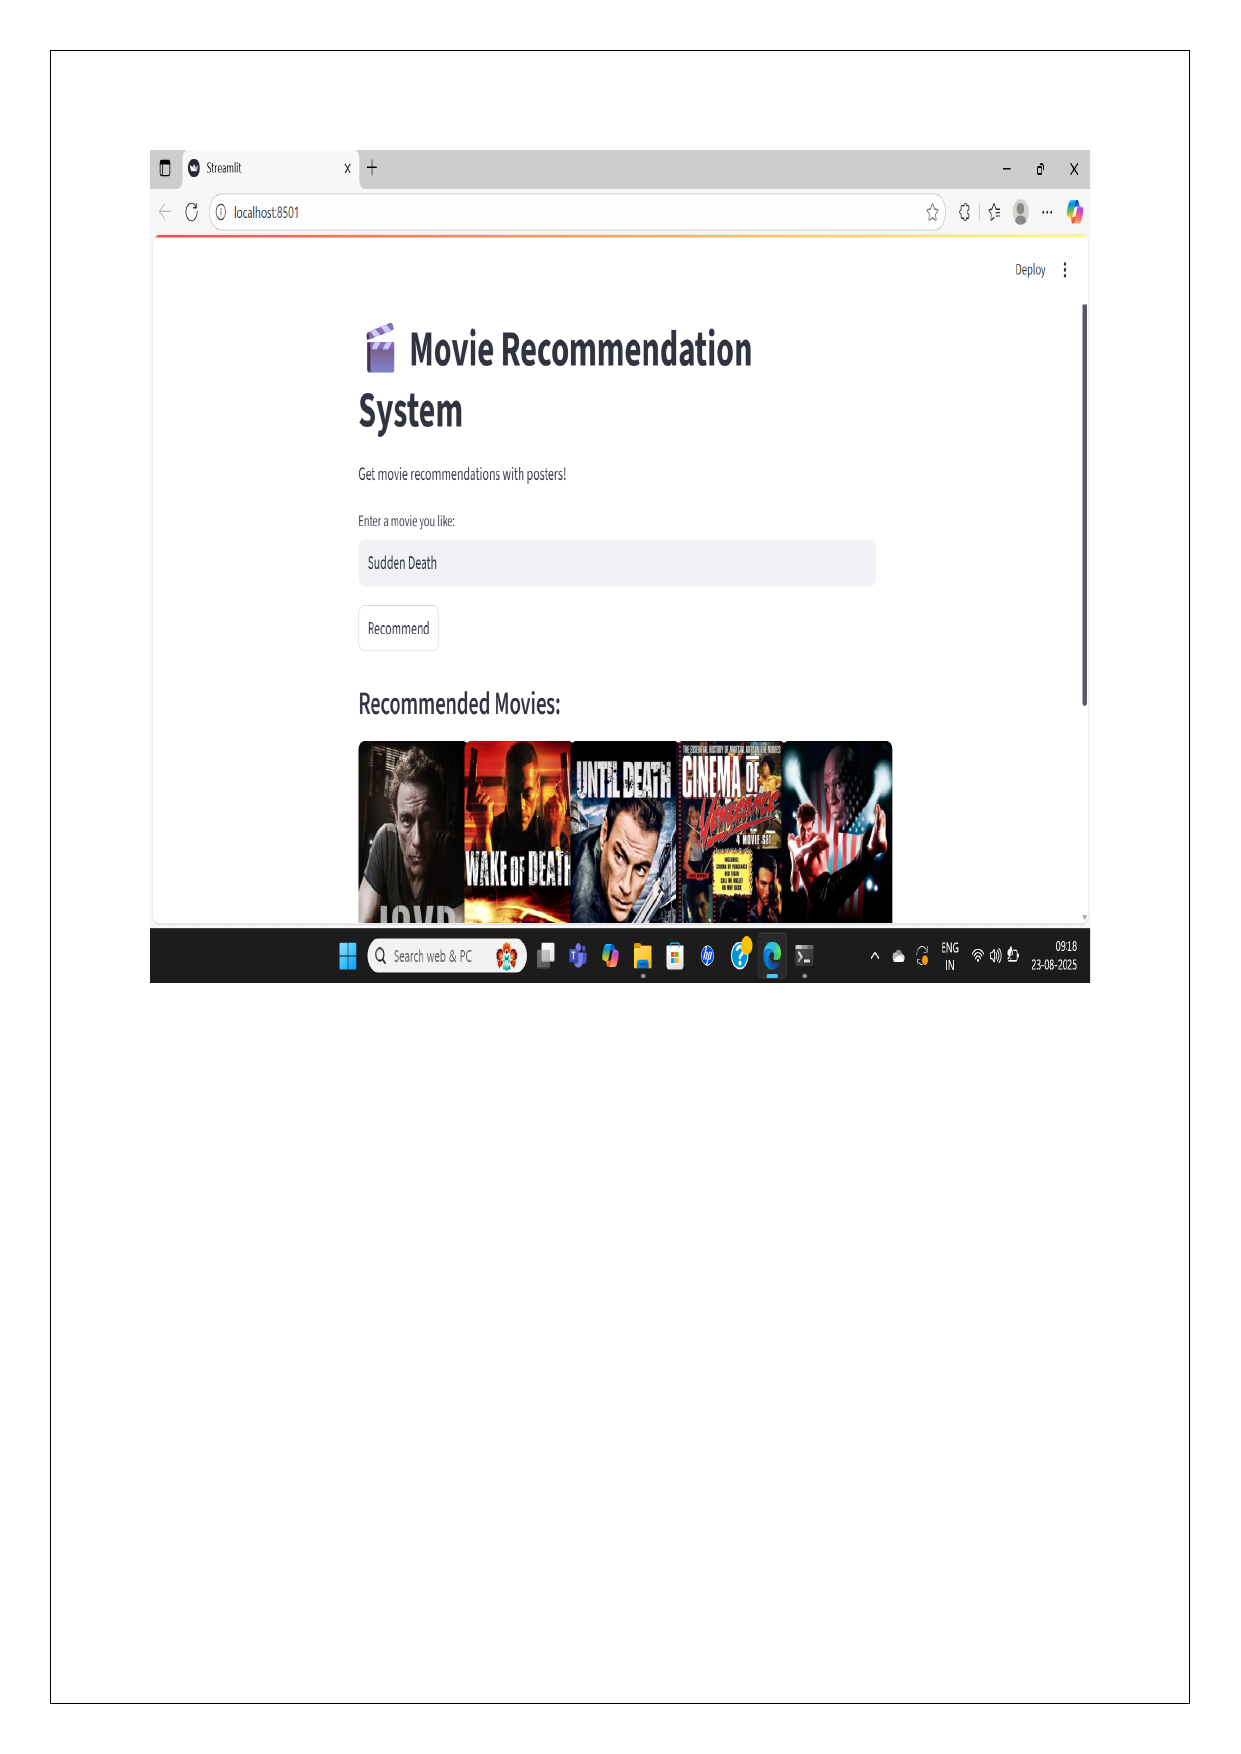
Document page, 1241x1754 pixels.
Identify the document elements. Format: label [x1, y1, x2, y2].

picture [150, 150, 1091, 983]
